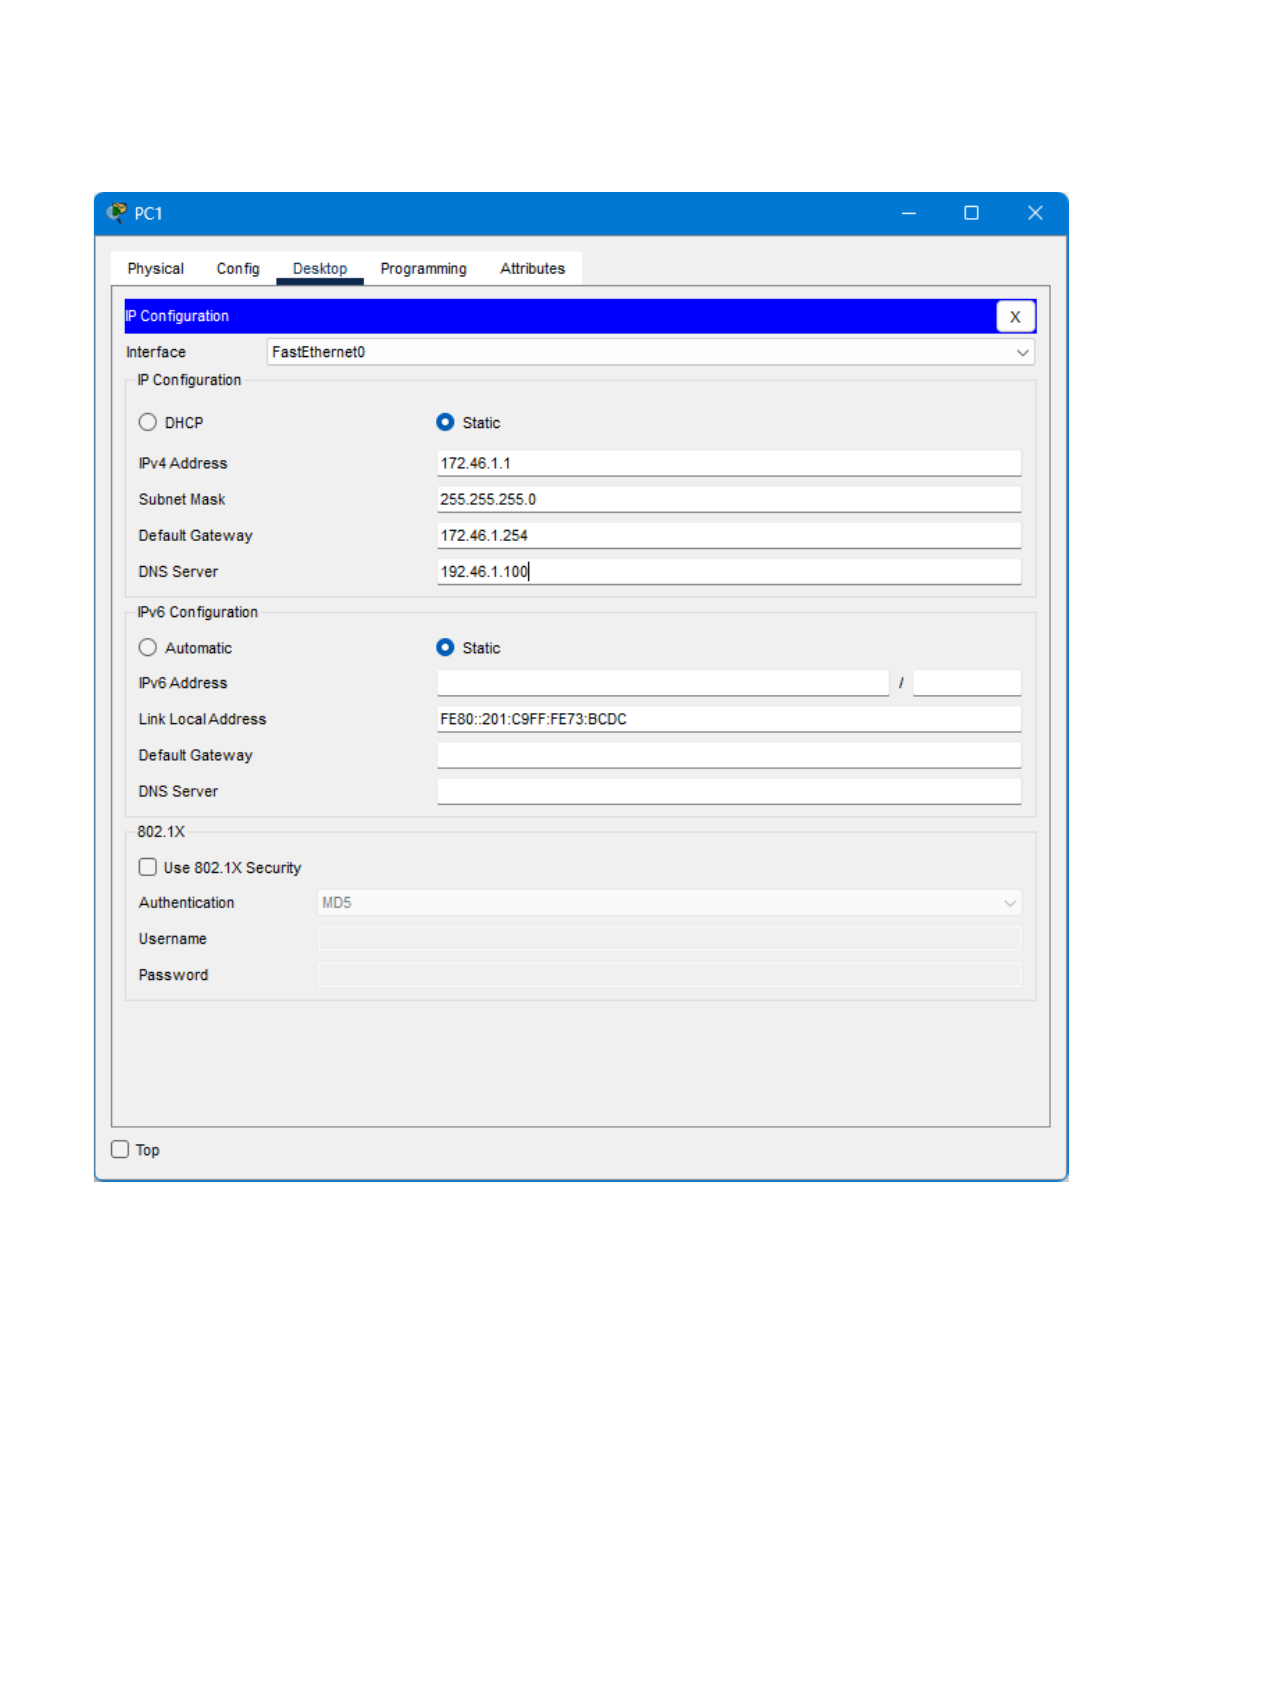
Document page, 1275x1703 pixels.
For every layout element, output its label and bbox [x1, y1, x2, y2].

picture [93, 192, 1069, 1182]
